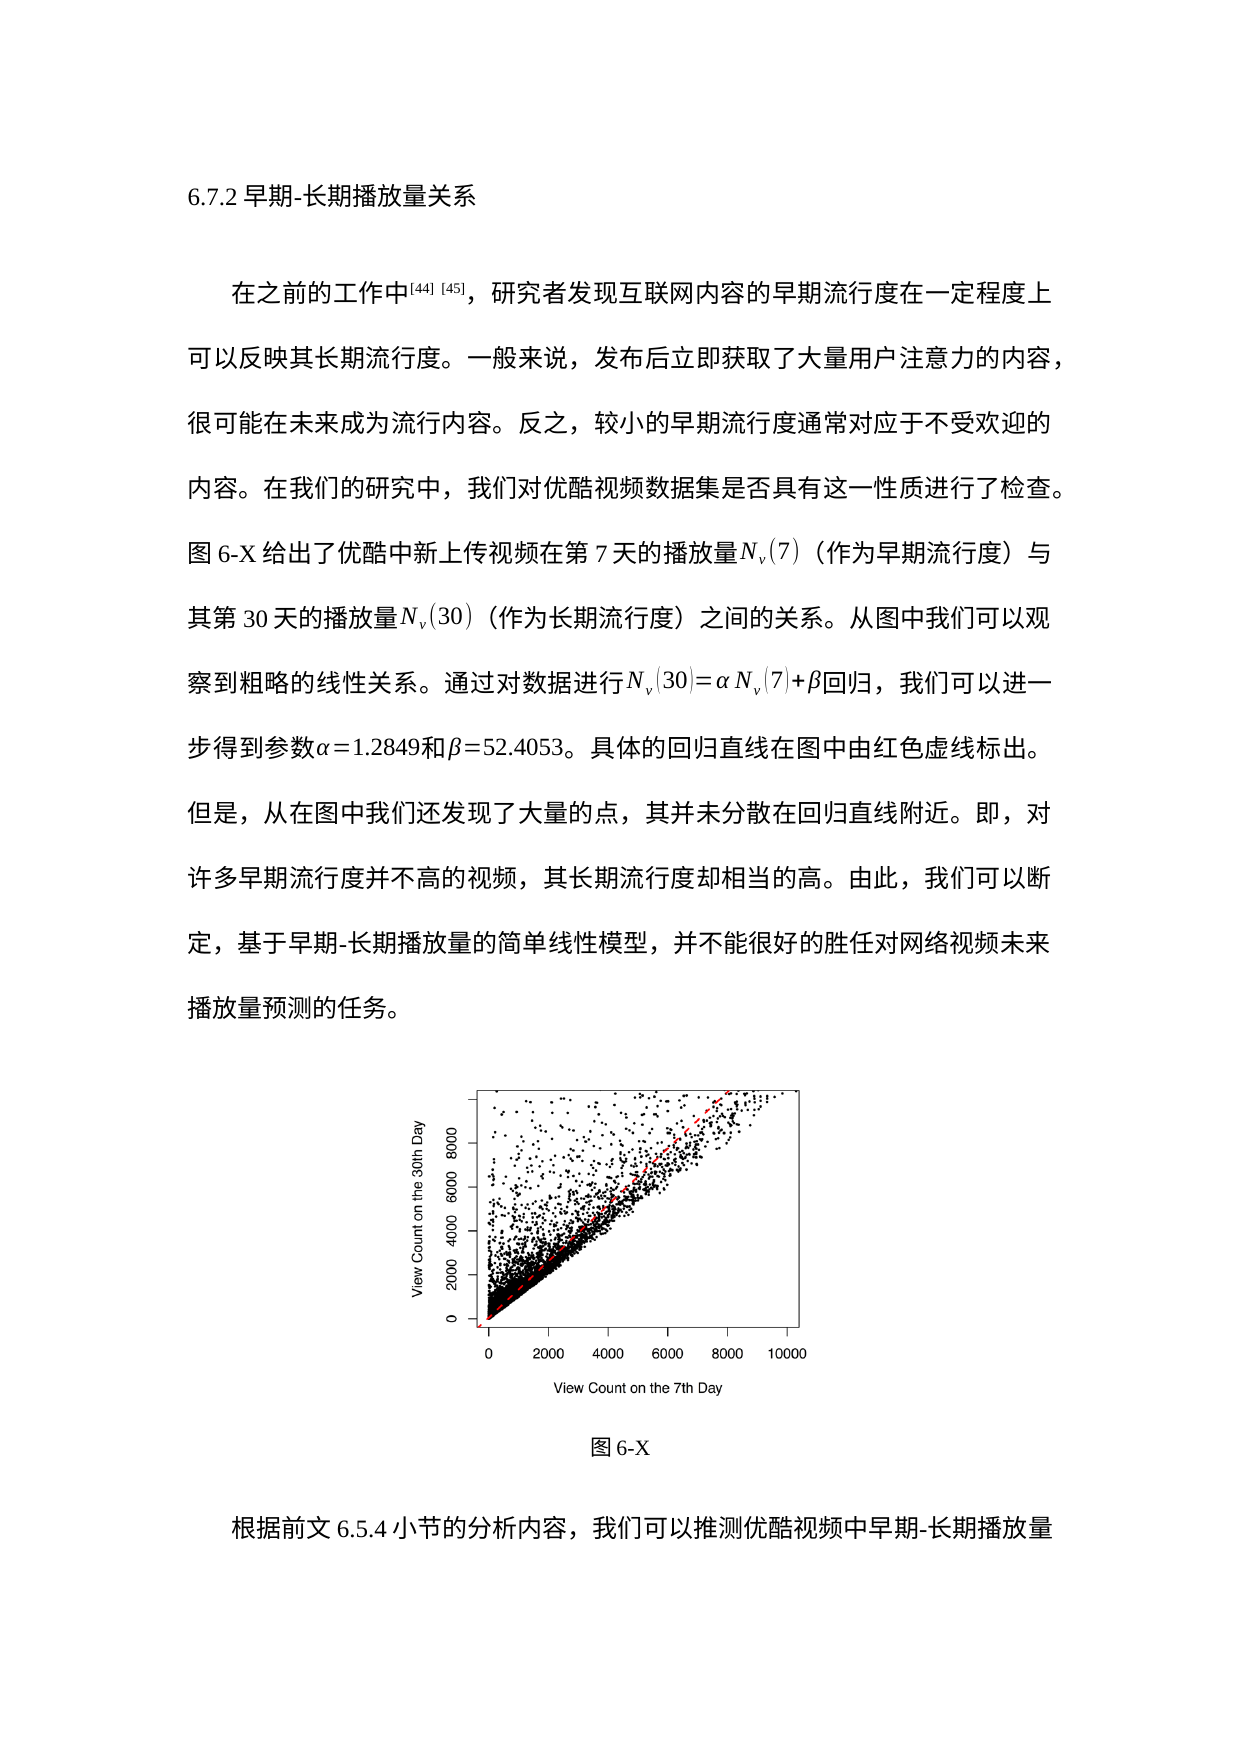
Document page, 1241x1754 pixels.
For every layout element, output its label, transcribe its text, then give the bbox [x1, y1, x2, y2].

text 早期-长期播放量关系 [187, 162, 1053, 227]
picture [406, 1072, 835, 1415]
text 图6-X [187, 1429, 1053, 1462]
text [187, 1494, 1053, 1559]
text 在之前的工作中[44] [45]，研究者发现互联网内容的早期流行度在一定程度上可以反映其长期流行度。一般来说，发布后立即获取了大量用户注意力的内容，很可能在未来成为流行内容。反之，较小的早期流行度通常对应于不受欢迎的内容。在我们的研究中，我们对优酷视频数据集是否具有这一性质进行了检查。图6-X给出了优酷中新上传视频在第7天的播放量（作为早期流行度）与其第30天的播放量（作为长期流行度）之间的关系。从图中我们可以观察到粗略的线性关系。通过对数据进行回归，我们可以进一步得到参数和。具体的回归直线在图中由红色虚线标出。但是，从在图中我们还发现了大量的点，其并未分散在回归直线附近。即，对许多早期流行度并不高的视频，其长期流行度却相当的高。由此，我们可以断定，基于早期-长期播放量的简单线性模型，并不能很好的胜任对网络视频未来播放量预测的任务。 [187, 259, 1053, 1039]
